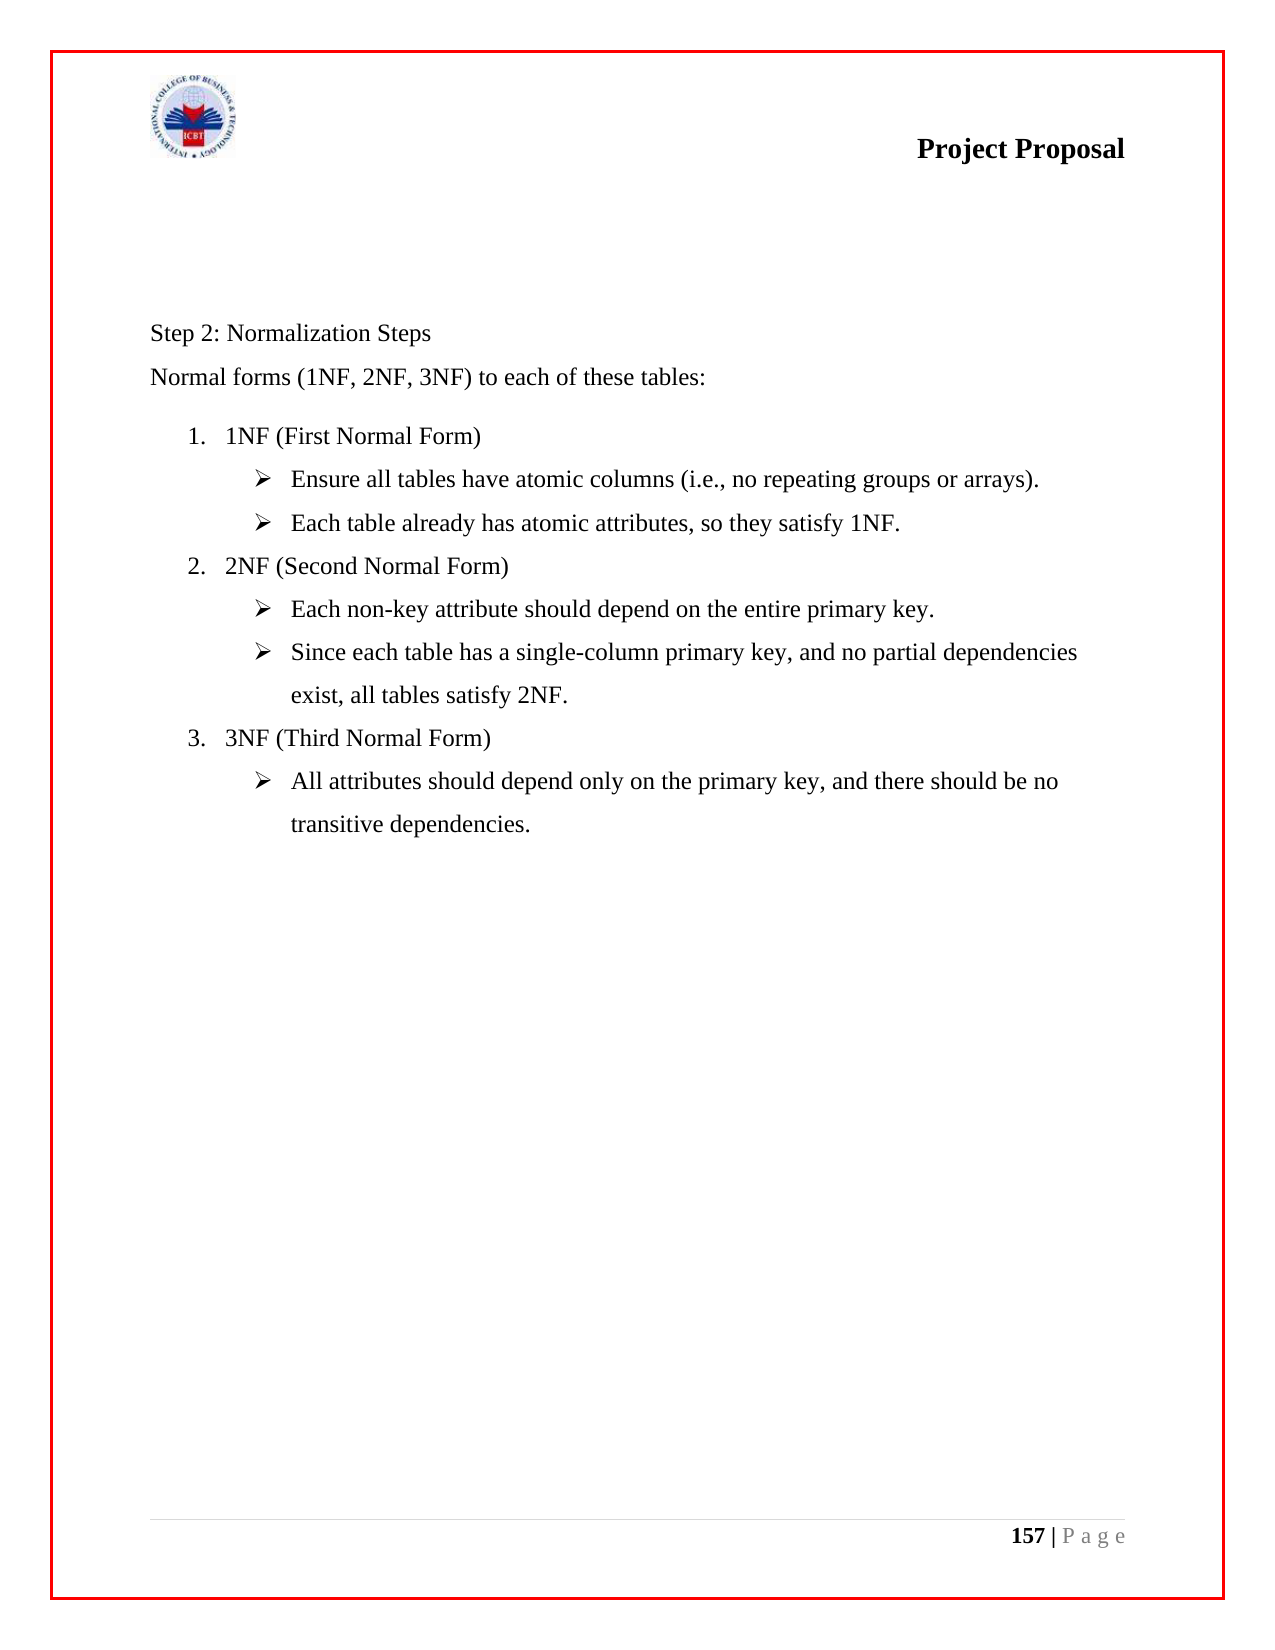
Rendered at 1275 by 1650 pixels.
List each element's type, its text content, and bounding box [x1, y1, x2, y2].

list Each table already has atomic attributes, so they satisfy 1NF. [253, 508, 1125, 536]
list 2NF (Second Normal Form) [187, 551, 1125, 579]
subtitle Step 2: Normalization Steps [150, 318, 1125, 347]
text Normal forms (1NF, 2NF, 3NF) to each of these tables: [150, 362, 1125, 390]
list Ensure all tables have atomic columns (i.e., no repeating groups or arrays). [253, 464, 1125, 493]
list Since each table has a single-column primary key, and no partial dependencies exist, all tables satisfy 2NF. [253, 637, 1125, 709]
list Each non-key attribute should depend on the entire primary key. [253, 594, 1125, 623]
list All attributes should depend only on the primary key, and there should be no transitive dependencies. [253, 766, 1125, 838]
list 1NF (First Normal Form) [187, 421, 1125, 450]
list 3NF (Third Normal Form) [187, 723, 1125, 752]
